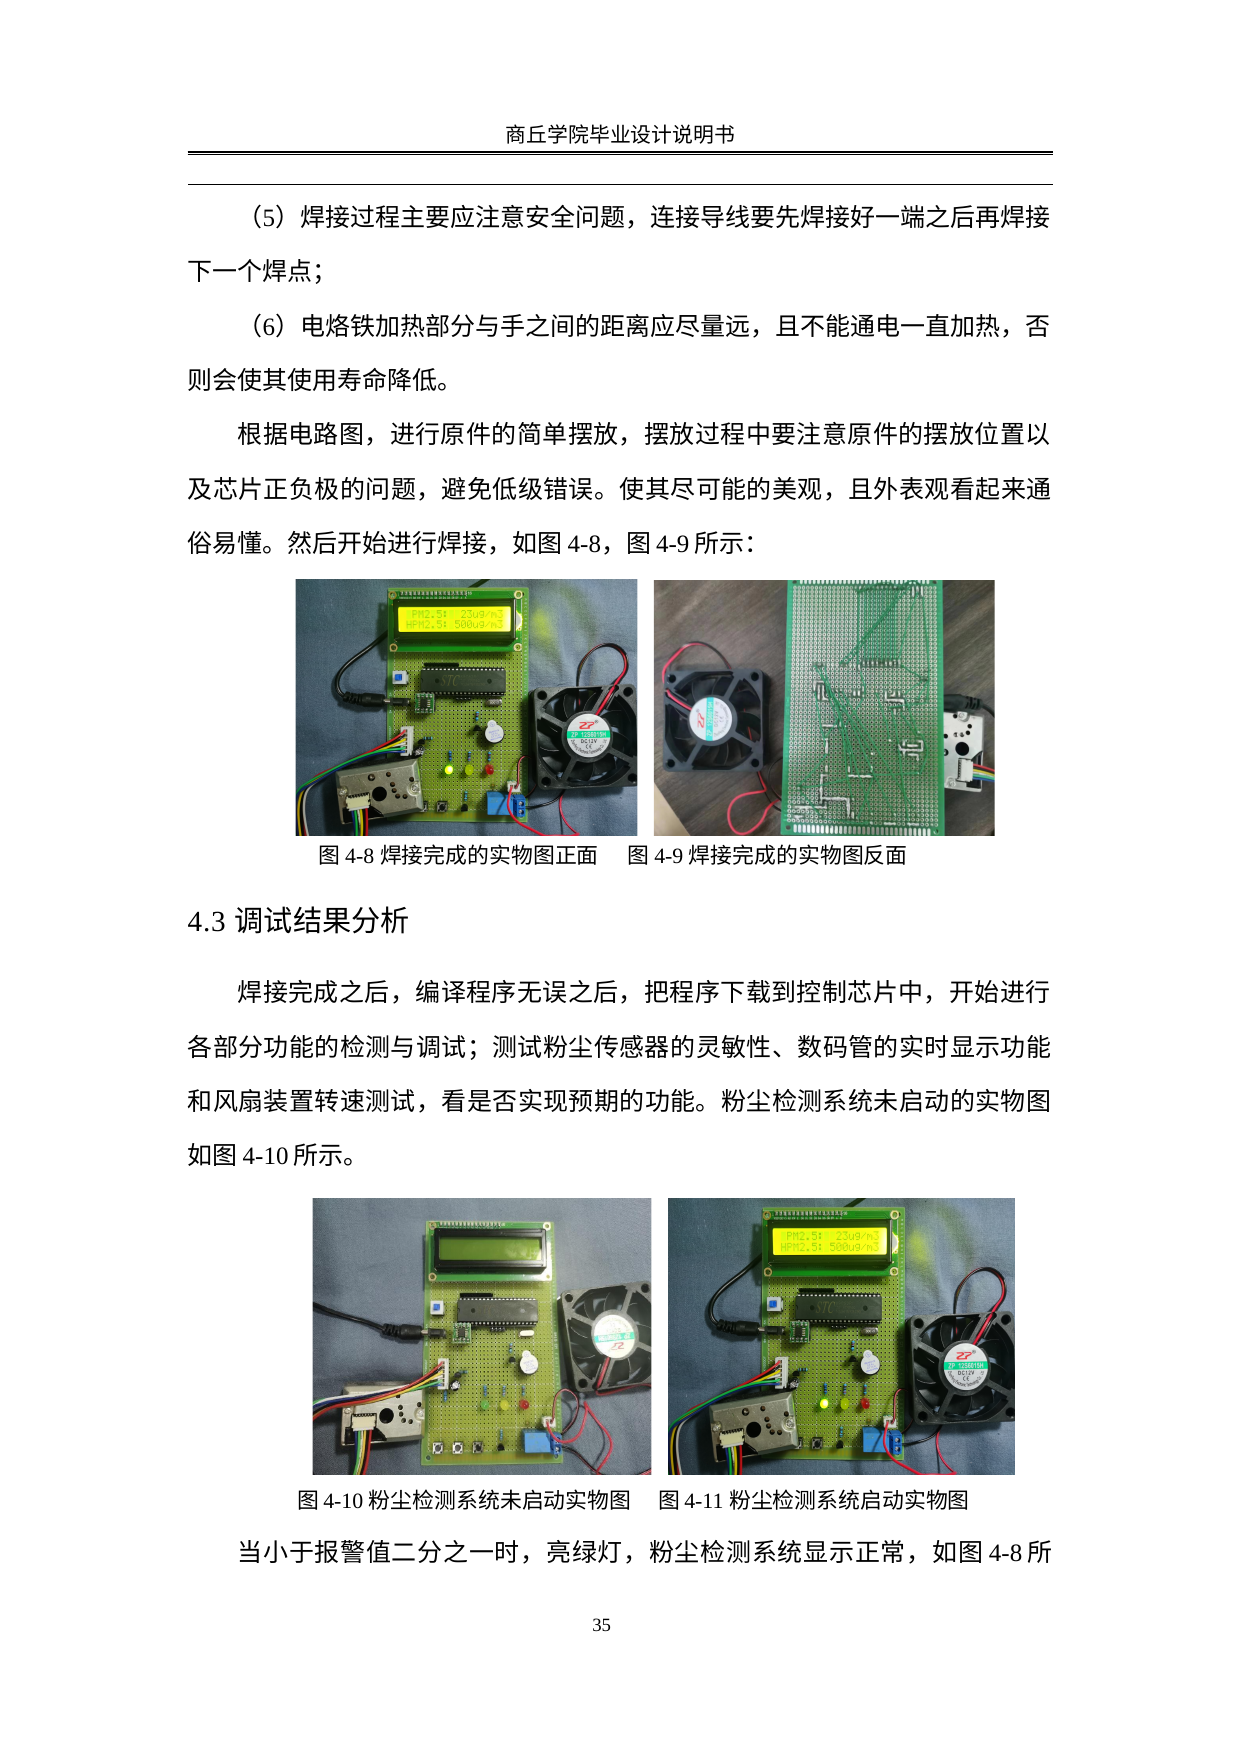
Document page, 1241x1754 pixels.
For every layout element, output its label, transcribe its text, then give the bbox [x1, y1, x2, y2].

text 焊接完成之后，编译程序无误之后，把程序下载到控制芯片中，开始进行各部分功能的检测与调试；测试粉尘传感器的灵敏性、数码管的实时显示功能和风扇装置转速测试，看是否实现预期的功能。粉尘检测系统未启动的实物图如图4-10所示。 [187, 973, 1053, 1172]
picture [668, 1198, 1015, 1475]
text 图4-8 焊接完成的实物图正面 图4-9 焊接完成的实物图反面 [187, 838, 1053, 870]
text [187, 1532, 1053, 1569]
picture [312, 1198, 652, 1475]
text （5）焊接过程主要应注意安全问题，连接导线要先焊接好一端之后再焊接下一个焊点； [187, 197, 1053, 288]
text 图4-10 粉尘检测系统未启动实物图 图4-11 粉尘检测系统启动实物图 [187, 1483, 1053, 1514]
text 根据电路图，进行原件的简单摆放，摆放过程中要注意原件的摆放位置以及芯片正负极的问题，避免低级错误。使其尽可能的美观，且外表观看起来通俗易懂。然后开始进行焊接，如图4-8，图4-9所示： [187, 415, 1053, 560]
picture [653, 580, 995, 836]
picture [295, 579, 638, 836]
text （6）电烙铁加热部分与手之间的距离应尽量远，且不能通电一直加热，否则会使其使用寿命降低。 [187, 306, 1053, 397]
text 4.3 调试结果分析 [187, 887, 1053, 952]
